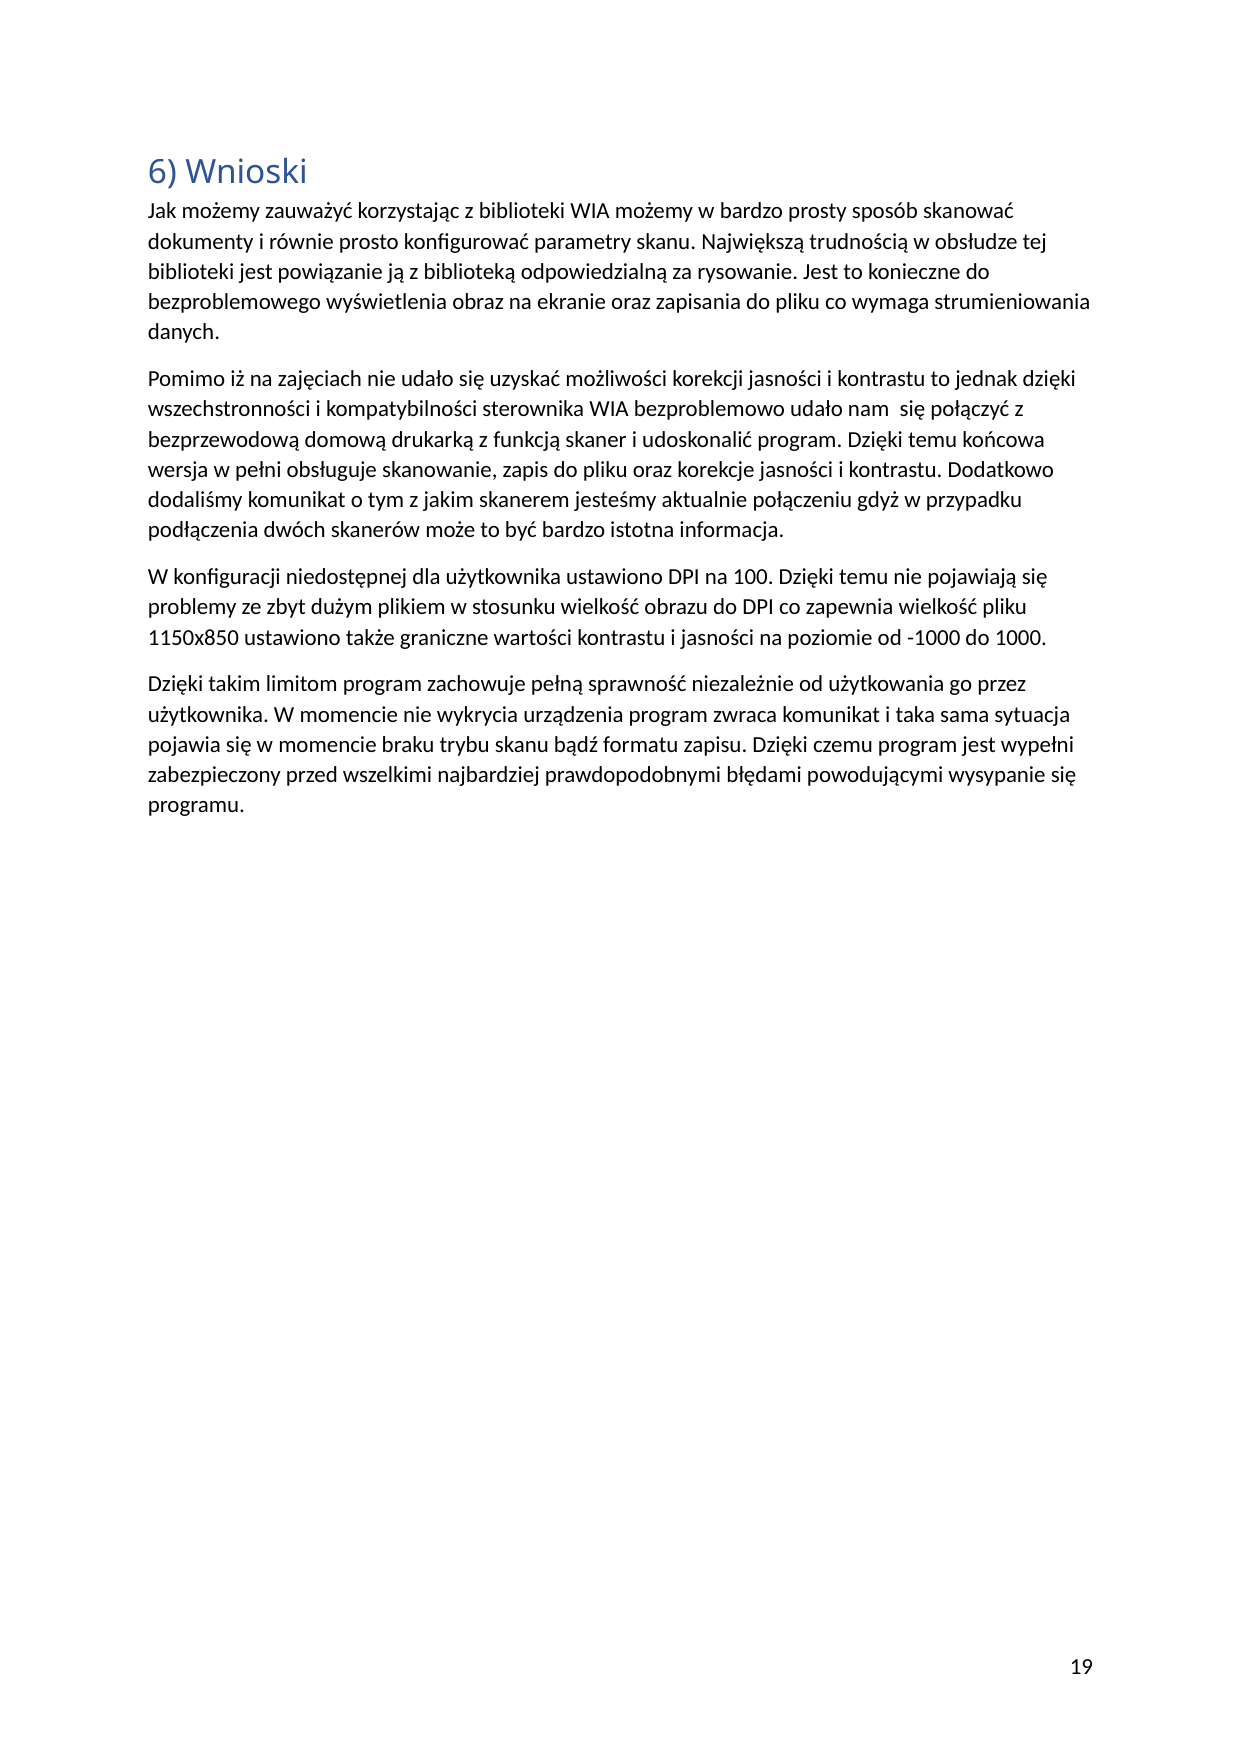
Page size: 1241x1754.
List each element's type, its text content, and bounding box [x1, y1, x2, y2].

text Jak możemy zauważyć korzystając z biblioteki WIA możemy w bardzo prosty sposób skanować dokumenty i równie prosto konfigurować parametry skanu. Największą trudnością w obsłudze tej biblioteki jest powiązanie ją z biblioteką odpowiedzialną za rysowanie. Jest to konieczne do bezproblemowego wyświetlenia obraz na ekranie oraz zapisania do pliku co wymaga strumieniowania danych. [148, 197, 1093, 345]
text Dzięki takim limitom program zachowuje pełną sprawność niezależnie od użytkowania go przez użytkownika. W momencie nie wykrycia urządzenia program zwraca komunikat i taka sama sytuacja pojawia się w momencie braku trybu skanu bądź formatu zapisu. Dzięki czemu program jest wypełni zabezpieczony przed wszelkimi najbardziej prawdopodobnymi błędami powodującymi wysypanie się programu. [148, 669, 1093, 818]
subtitle Wnioski [148, 148, 1093, 193]
text W konfiguracji niedostępnej dla użytkownika ustawiono DPI na 100. Dzięki temu nie pojawiają się problemy ze zbyt dużym plikiem w stosunku wielkość obrazu do DPI co zapewnia wielkość pliku 1150x850 ustawiono także graniczne wartości kontrastu i jasności na poziomie od -1000 do 1000. [148, 562, 1093, 651]
text Pomimo iż na zajęciach nie udało się uzyskać możliwości korekcji jasności i kontrastu to jednak dzięki wszechstronności i kompatybilności sterownika WIA bezproblemowo udało nam się połączyć z bezprzewodową domową drukarką z funkcją skaner i udoskonalić program. Dzięki temu końcowa wersja w pełni obsługuje skanowanie, zapis do pliku oraz korekcje jasności i kontrastu. Dodatkowo dodaliśmy komunikat o tym z jakim skanerem jesteśmy aktualnie połączeniu gdyż w przypadku podłączenia dwóch skanerów może to być bardzo istotna informacja. [148, 364, 1093, 543]
